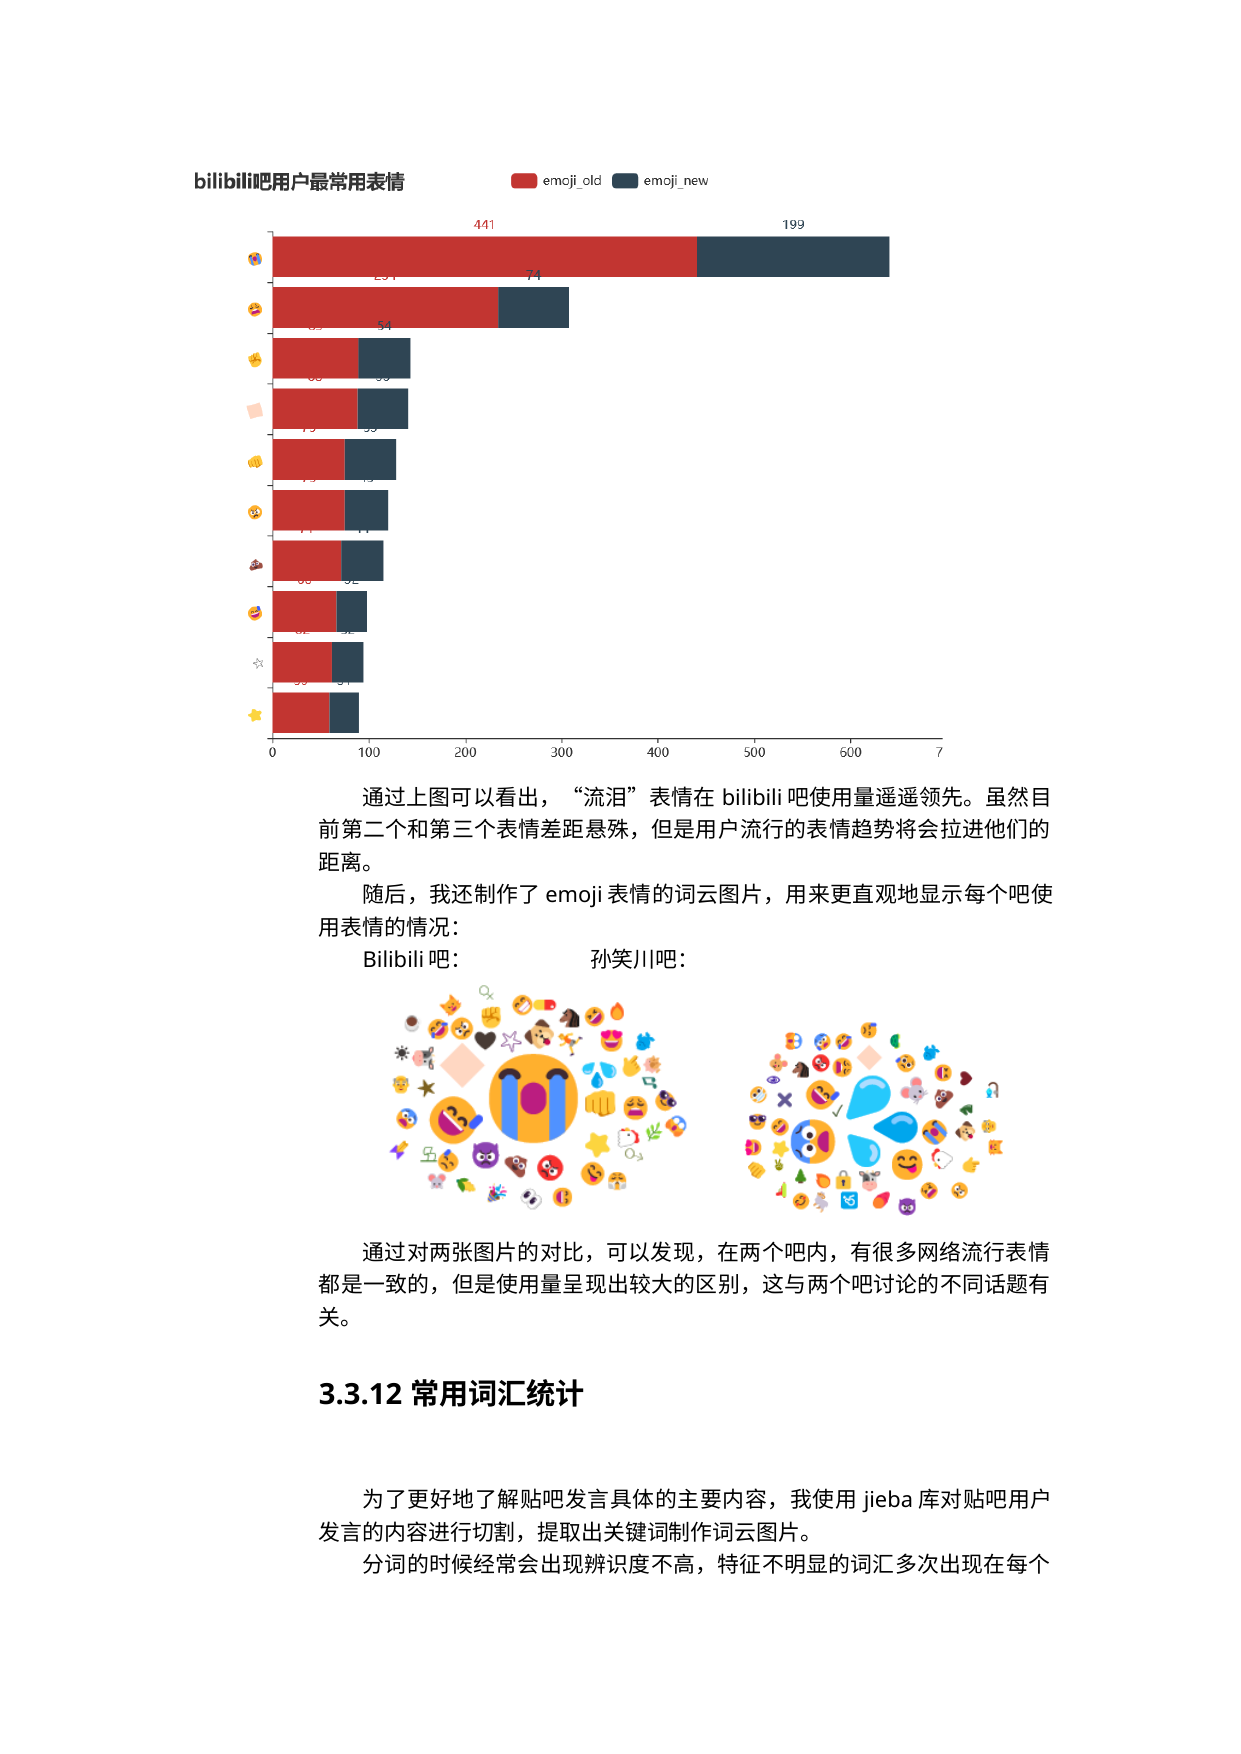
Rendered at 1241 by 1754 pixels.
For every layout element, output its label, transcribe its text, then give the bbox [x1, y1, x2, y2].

text 通过上图可以看出，“流泪”表情在bilibili吧使用量遥遥领先。虽然目前第二个和第三个表情差距悬殊，但是用户流行的表情趋势将会拉进他们的距离。 [319, 779, 1053, 877]
subtitle 3.3.12 常用词汇统计 [275, 1359, 1053, 1424]
text 为了更好地了解贴吧发言具体的主要内容，我使用jieba库对贴吧用户发言的内容进行切割，提取出关键词制作词云图片。 [319, 1482, 1053, 1547]
picture [362, 974, 710, 1219]
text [319, 1547, 1053, 1579]
text 随后，我还制作了emoji表情的词云图片，用来更直观地显示每个吧使用表情的情况： [319, 877, 1053, 942]
picture [715, 1010, 1018, 1219]
text 通过对两张图片的对比，可以发现，在两个吧内，有很多网络流行表情都是一致的，但是使用量呈现出较大的区别，这与两个吧讨论的不同话题有关。 [319, 1234, 1053, 1332]
text Bilibili吧： 孙笑川吧： [319, 942, 1053, 974]
picture [187, 162, 943, 769]
